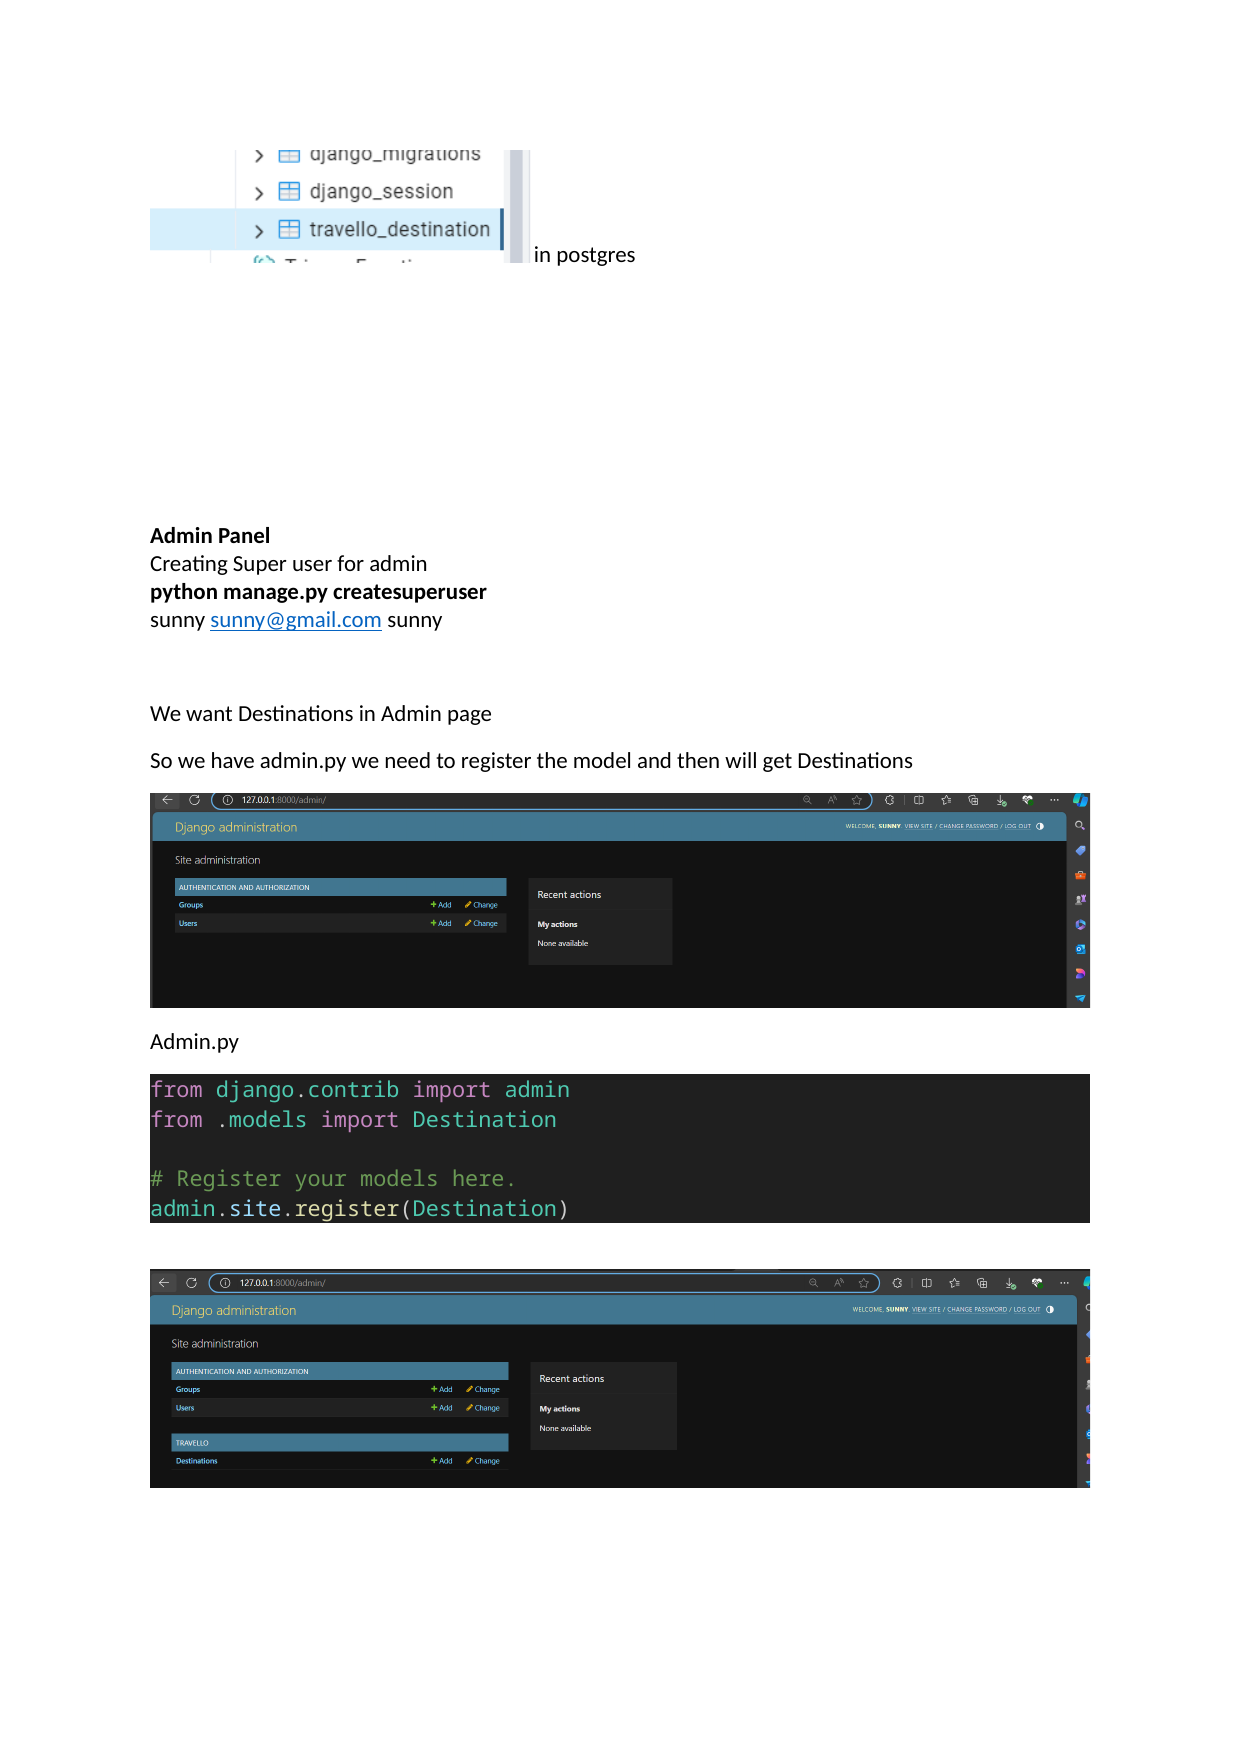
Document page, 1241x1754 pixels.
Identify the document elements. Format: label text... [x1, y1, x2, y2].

picture [150, 793, 1091, 1008]
text from .models import Destination [150, 1103, 1090, 1133]
picture [150, 1269, 1091, 1488]
text python manage.py createsuperuser [150, 577, 1090, 606]
picture [150, 150, 534, 263]
text # Register your models here. [150, 1163, 1090, 1193]
text Creating Super user for admin [150, 549, 1090, 577]
text Admin.py [150, 1027, 1090, 1055]
text admin.site.register(Destination) [150, 1193, 1090, 1223]
text sunny sunny@gmail.com sunny [150, 606, 1090, 633]
text So we have admin.py we need to register the model and then will get Destinations [150, 746, 1090, 774]
text We want Destinations in Admin page [150, 699, 1090, 727]
text Admin Panel [150, 521, 1090, 549]
text from django.contrib import admin [150, 1074, 1090, 1103]
